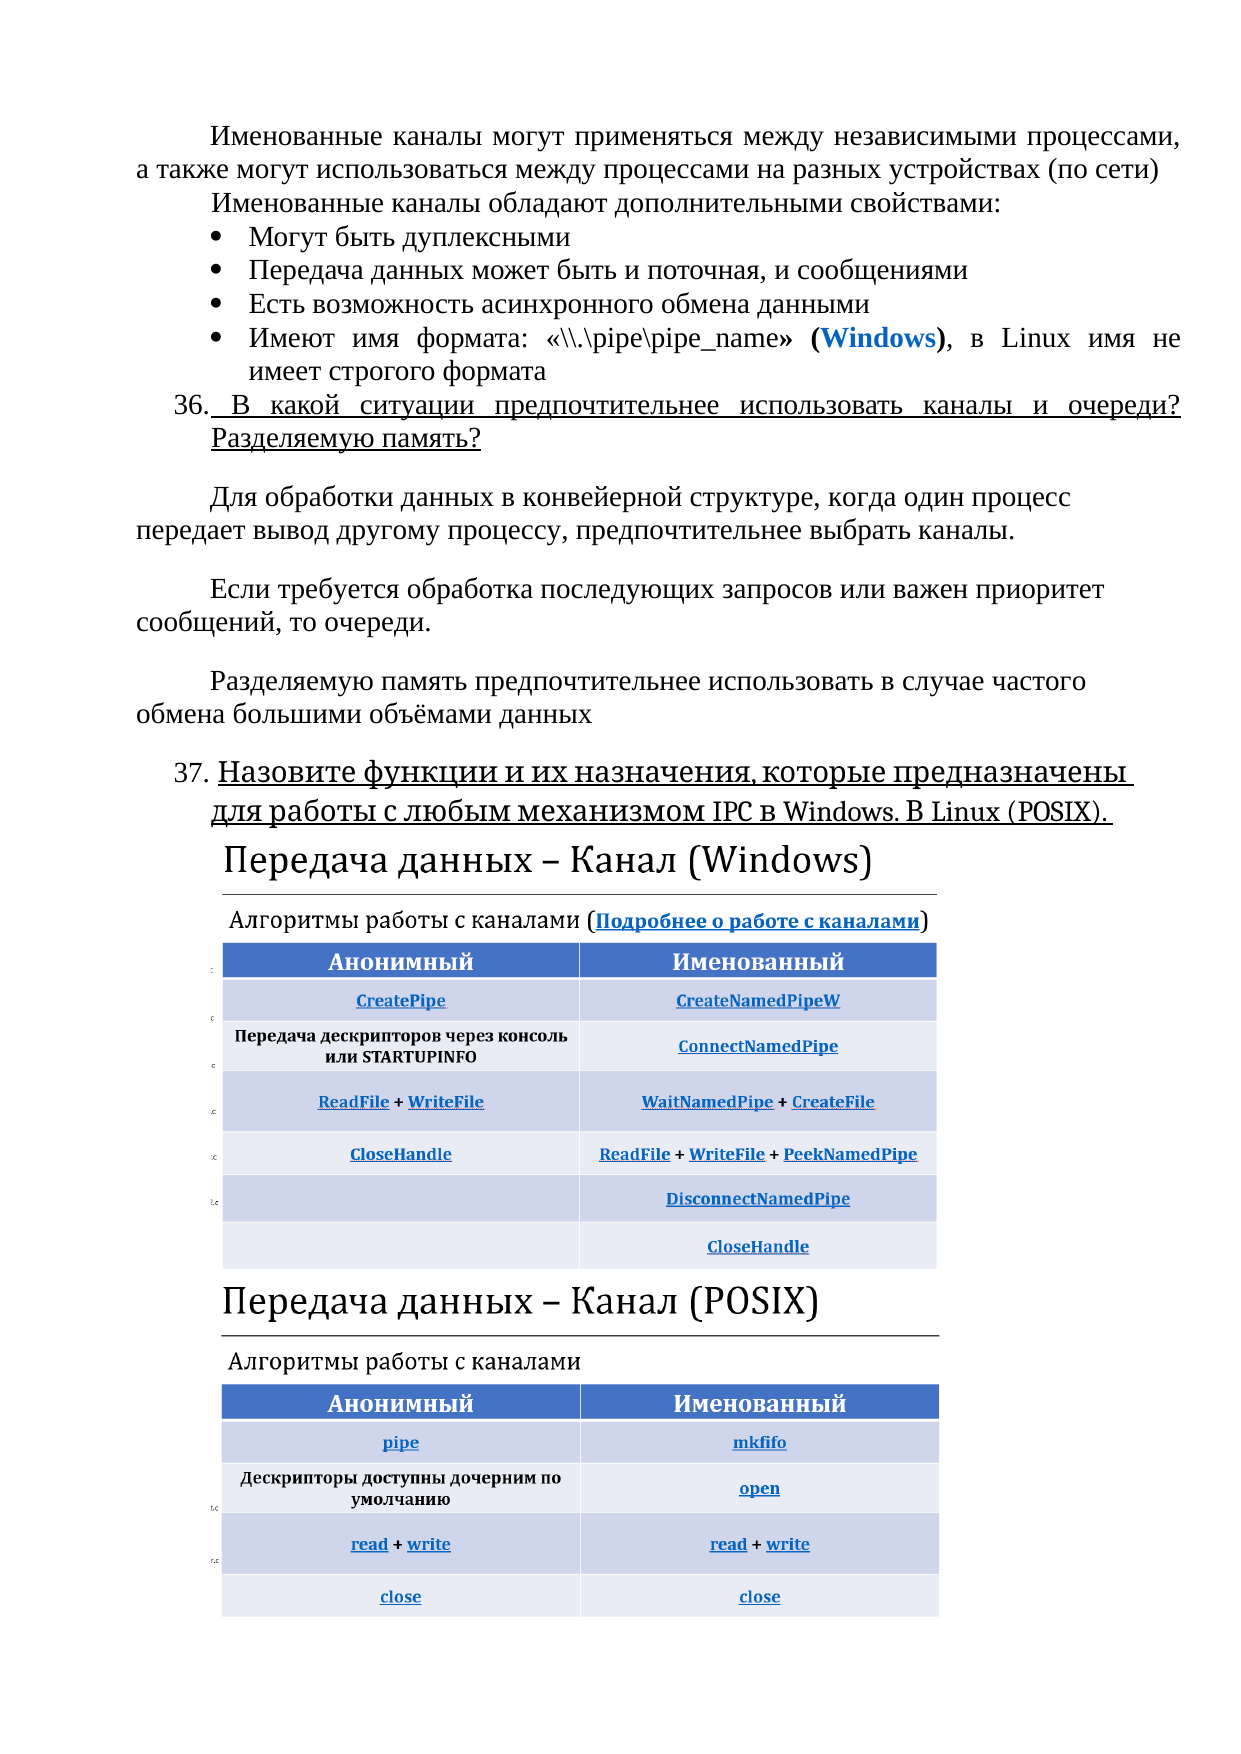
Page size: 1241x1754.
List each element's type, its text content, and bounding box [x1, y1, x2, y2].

list Назовите функции и их назначения, которые предназначены для работы с любым механизмом IPC в Windows. В Linux (POSIX). [173, 755, 1181, 828]
text Разделяемую память предпочтительнее использовать в случае частого обмена большими объёмами данных [136, 663, 1181, 730]
list Имеют имя формата: «\\.\pipe\pipe_name» (Windows), в Linux имя не имеет строгого формата [211, 320, 1181, 387]
list Передача данных может быть и поточная, и сообщениями [211, 252, 1181, 286]
text Именованные каналы обладают дополнительными свойствами: [211, 185, 1181, 219]
list Есть возможность асинхронного обмена данными [211, 286, 1181, 320]
text Если требуется обработка последующих запросов или важен приоритет сообщений, то очереди. [136, 571, 1181, 638]
list Могут быть дуплексными [211, 219, 1181, 252]
list В какой ситуации предпочтительнее использовать каналы и очереди? Разделяемую память? [173, 387, 1181, 454]
text Именованные каналы могут применяться между независимыми процессами, а также могут использоваться между процессами на разных устройствах (по сети) [136, 118, 1181, 185]
picture [210, 833, 950, 1627]
text Для обработки данных в конвейерной структуре, когда один процесс передает вывод другому процессу, предпочтительнее выбрать каналы. [136, 479, 1181, 546]
